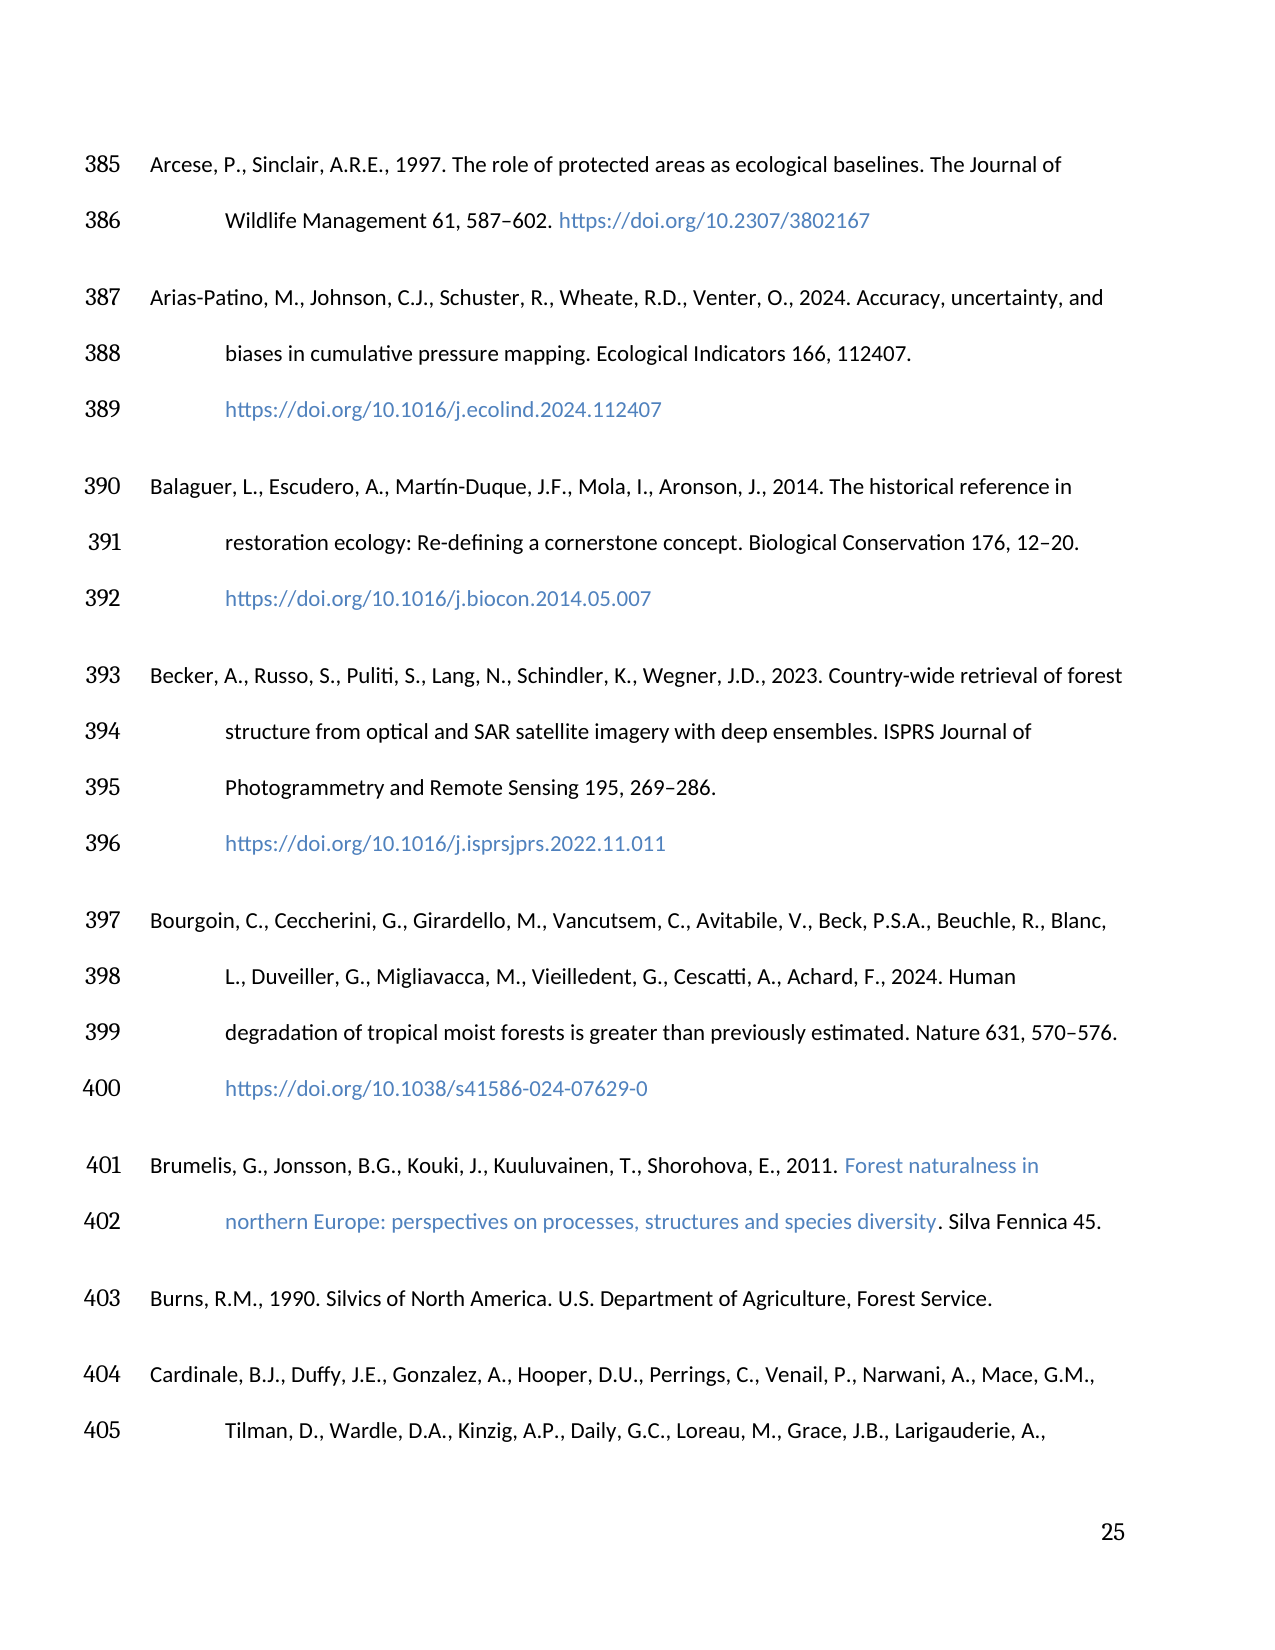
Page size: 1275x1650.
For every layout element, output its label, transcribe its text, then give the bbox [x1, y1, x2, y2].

text Burns, R.M., 1990. Silvics of North America. U.S. Department of Agriculture, Forest Service. [150, 1284, 1125, 1312]
text Brumelis, G., Jonsson, B.G., Kouki, J., Kuuluvainen, T., Shorohova, E., 2011. Forest naturalness in northern Europe: perspectives on processes, structures and species diversity. Silva Fennica 45. [150, 1151, 1125, 1235]
text Arcese, P., Sinclair, A.R.E., 1997. The role of protected areas as ecological baselines. The Journal of Wildlife Management 61, 587–602. https://doi.org/10.2307/3802167 [150, 150, 1125, 234]
text Becker, A., Russo, S., Puliti, S., Lang, N., Schindler, K., Wegner, J.D., 2023. Country-wide retrieval of forest structure from optical and SAR satellite imagery with deep ensembles. ISPRS Journal of Photogrammetry and Remote Sensing 195, 269–286. https://doi.org/10.1016/j.isprsjprs.2022.11.011 [150, 661, 1125, 857]
text Bourgoin, C., Ceccherini, G., Girardello, M., Vancutsem, C., Avitabile, V., Beck, P.S.A., Beuchle, R., Blanc, L., Duveiller, G., Migliavacca, M., Vieilledent, G., Cescatti, A., Achard, F., 2024. Human degradation of tropical moist forests is greater than previously estimated. Nature 631, 570–576. https://doi.org/10.1038/s41586-024-07629-0 [150, 906, 1125, 1102]
text Arias-Patino, M., Johnson, C.J., Schuster, R., Wheate, R.D., Venter, O., 2024. Accuracy, uncertainty, and biases in cumulative pressure mapping. Ecological Indicators 166, 112407. https://doi.org/10.1016/j.ecolind.2024.112407 [150, 283, 1125, 423]
text Balaguer, L., Escudero, A., Martín-Duque, J.F., Mola, I., Aronson, J., 2014. The historical reference in restoration ecology: Re-defining a cornerstone concept. Biological Conservation 176, 12–20. https://doi.org/10.1016/j.biocon.2014.05.007 [150, 472, 1125, 612]
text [150, 1361, 1125, 1445]
